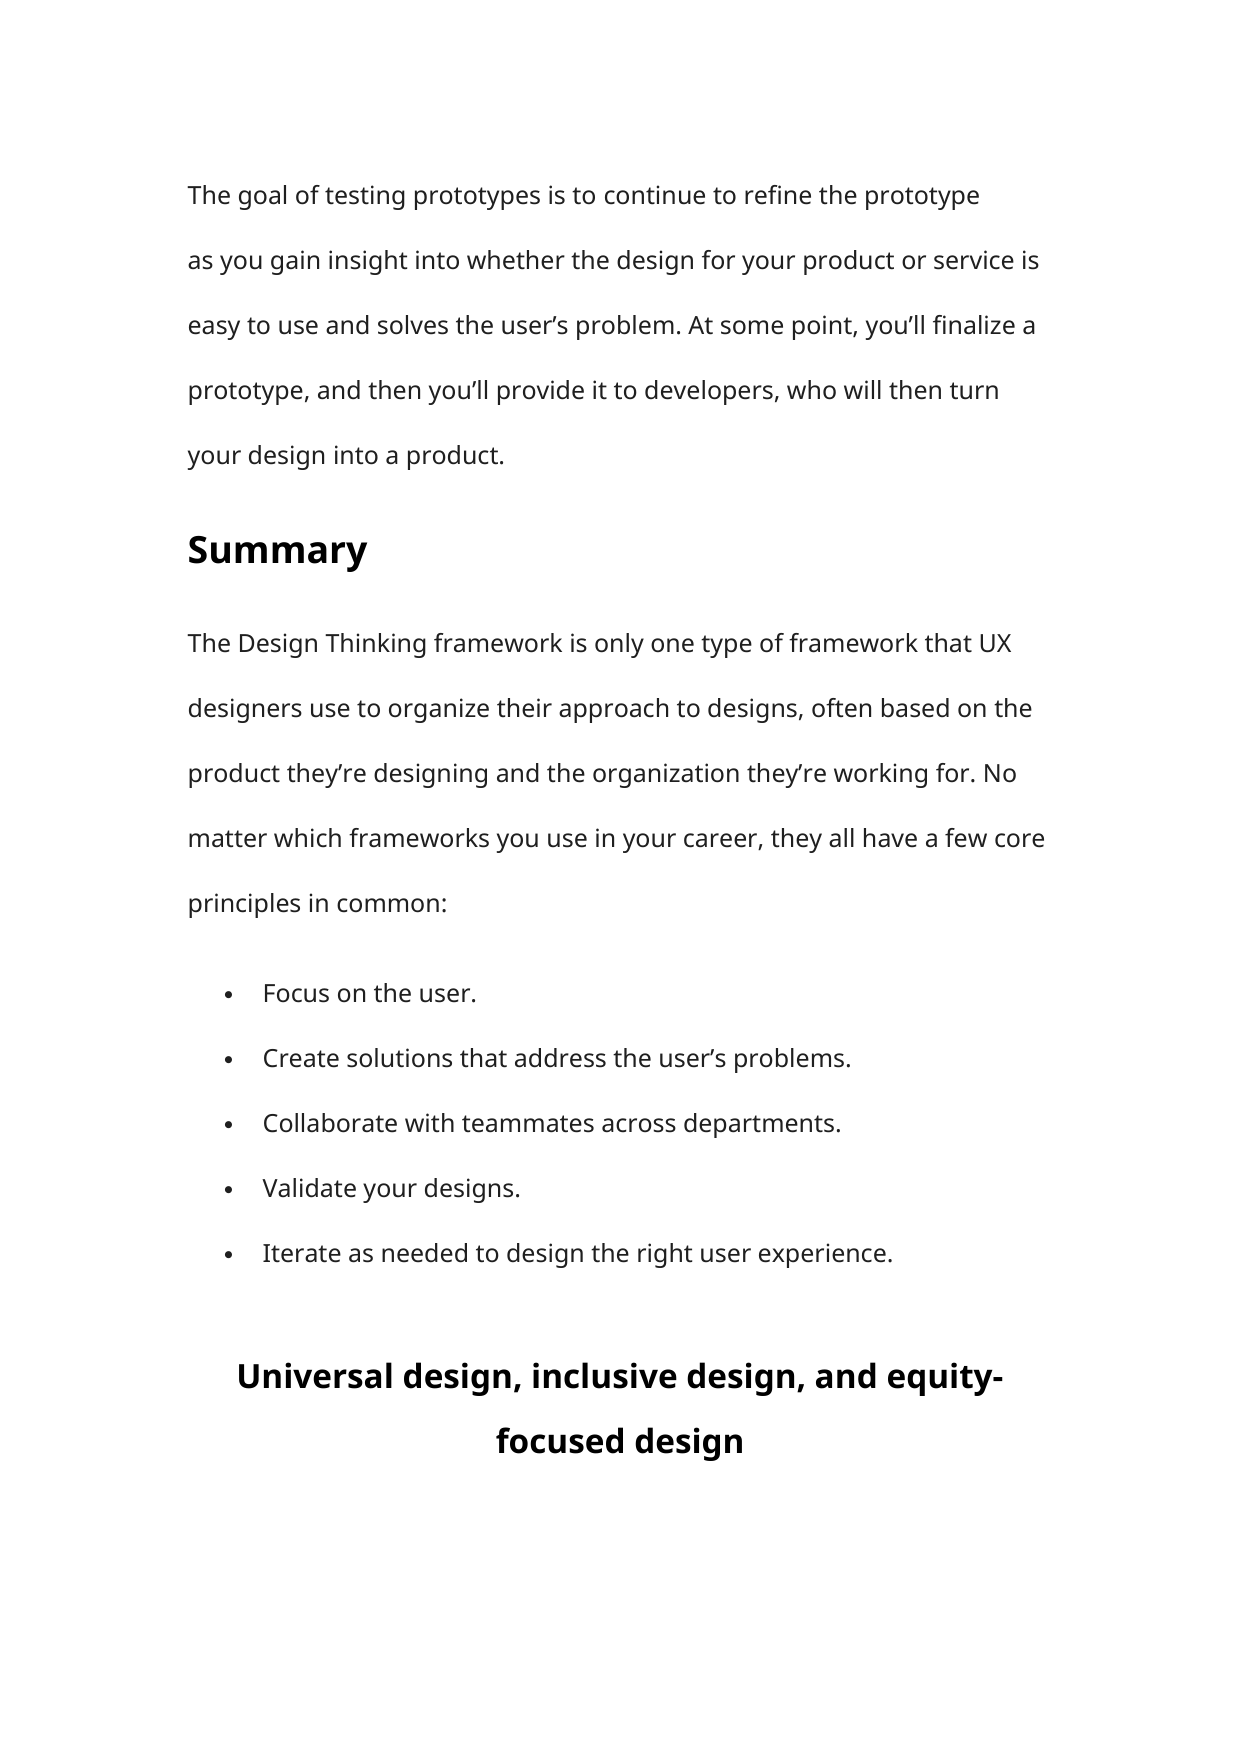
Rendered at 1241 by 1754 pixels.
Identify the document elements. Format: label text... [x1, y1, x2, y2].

subtitle Summary [187, 516, 1053, 581]
title Universal design, inclusive design, and equity-focused design [187, 1343, 1053, 1473]
list Create solutions that address the user’s problems. [225, 1025, 1053, 1090]
list Validate your designs. [225, 1155, 1053, 1220]
text The goal of testing prototypes is to continue to refine the prototype as you gain insight into whether the design for your product or service is easy to use and solves the user’s problem. At some point, you’ll finalize a prototype, and then you’ll provide it to developers, who will then turn your design into a product. [187, 162, 1053, 487]
list Collaborate with teammates across departments. [225, 1090, 1053, 1155]
list Focus on the user. [225, 960, 1053, 1025]
text The Design Thinking framework is only one type of framework that UX designers use to organize their approach to designs, often based on the product they’re designing and the organization they’re working for. No matter which frameworks you use in your career, they all have a few core principles in common: [187, 610, 1053, 935]
list Iterate as needed to design the right user experience. [225, 1220, 1053, 1285]
